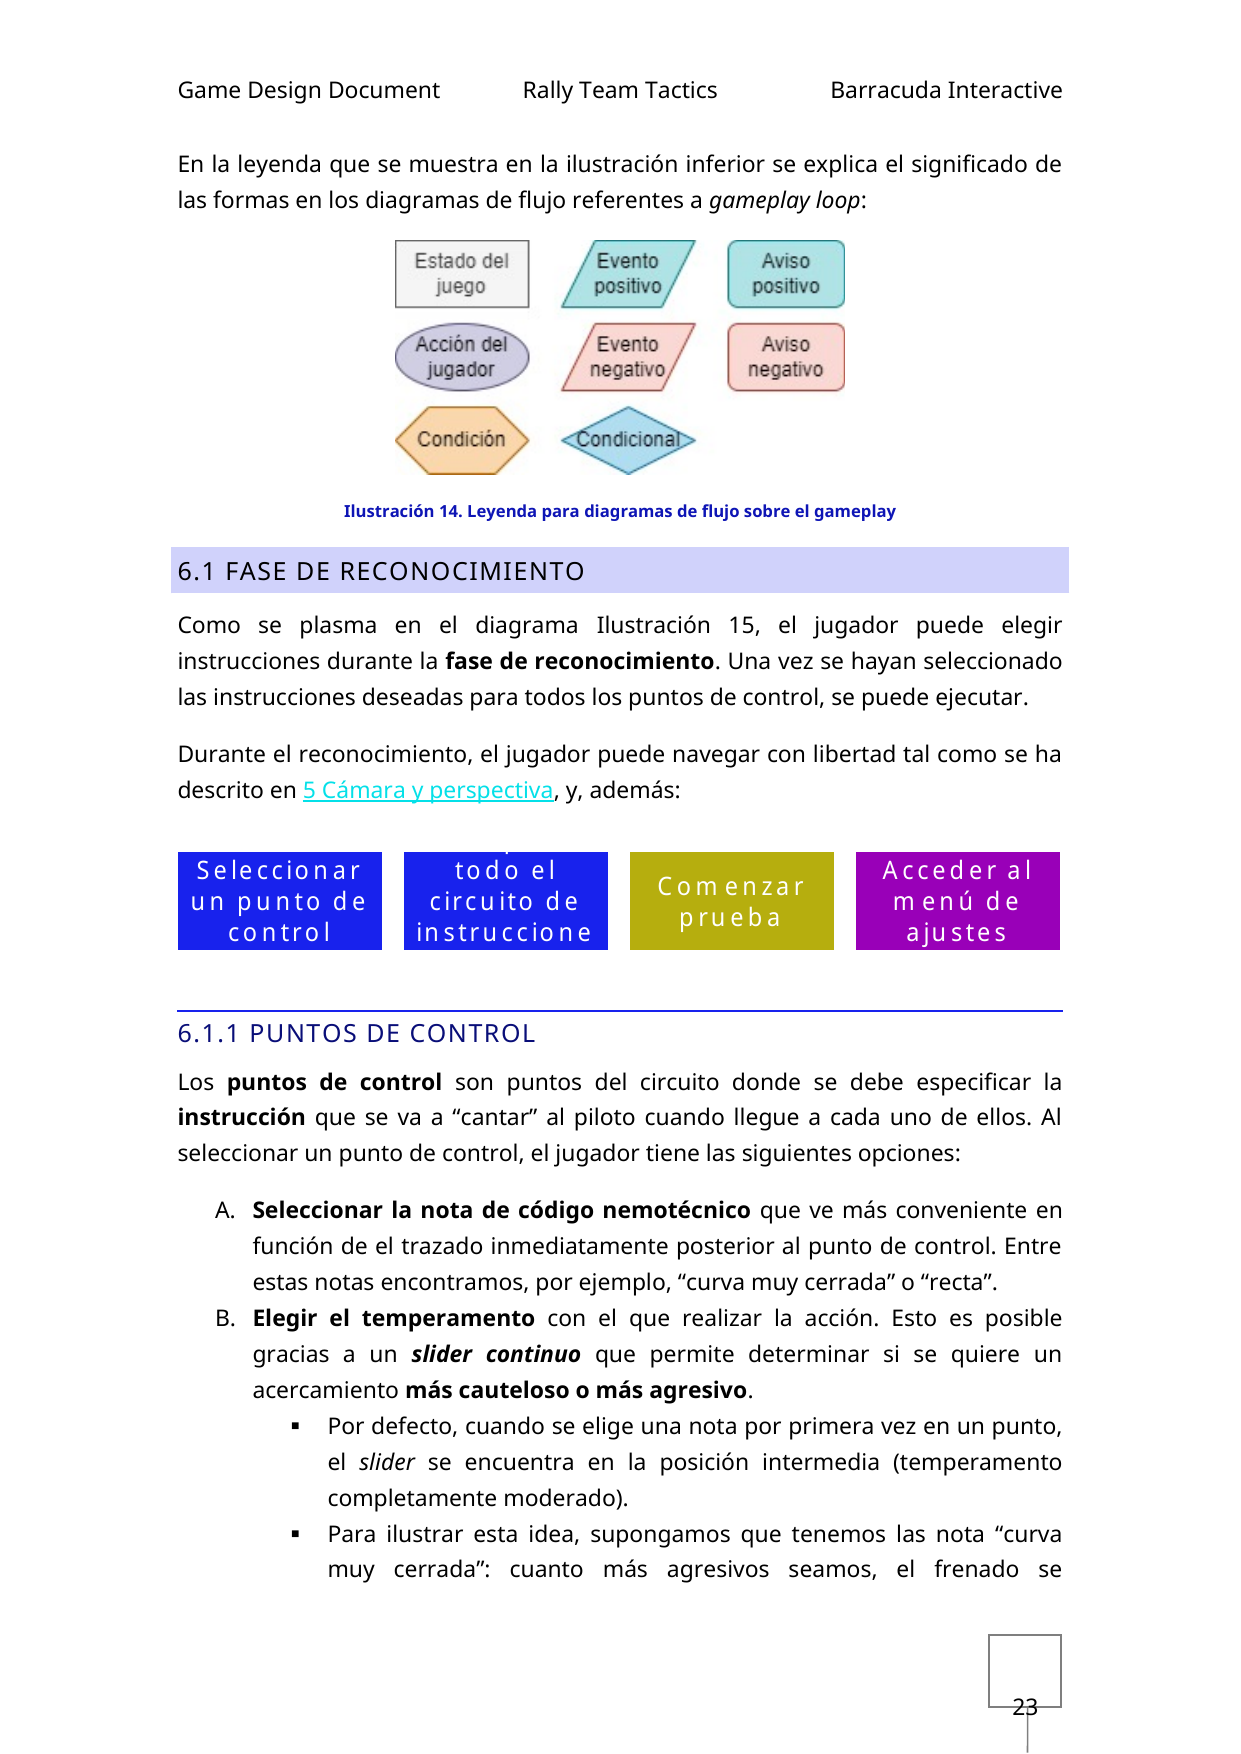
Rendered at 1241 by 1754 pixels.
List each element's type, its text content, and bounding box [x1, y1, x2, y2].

subtitle 6.1.1 Puntos de control [177, 1012, 1063, 1050]
list Seleccionar la nota de código nemotécnico que ve más conveniente en función de el trazado inmediatamente posterior al punto de control. Entre estas notas encontramos, por ejemplo, “curva muy cerrada” o “recta”. [215, 1194, 1063, 1297]
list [290, 1517, 1063, 1585]
text Durante el reconocimiento, el jugador puede navegar con libertad tal como se ha descrito en 5 Cámara y perspectiva, y, además: [177, 738, 1063, 805]
text Los puntos de control son puntos del circuito donde se debe especificar la instrucción que se va a “cantar” al piloto cuando llegue a cada uno de ellos. Al seleccionar un punto de control, el jugador tiene las siguientes opciones: [177, 1065, 1063, 1168]
list Por defecto, cuando se elige una nota por primera vez en un punto, el slider se encuentra en la posición intermedia (temperamento completamente moderado). [290, 1410, 1063, 1513]
text En la leyenda que se muestra en la ilustración inferior se explica el significado de las formas en los diagramas de flujo referentes a gameplay loop: [177, 148, 1063, 215]
picture [395, 240, 845, 475]
text Como se plasma en el diagrama Ilustración 15, el jugador puede elegir instrucciones durante la fase de reconocimiento. Una vez se hayan seleccionado las instrucciones deseadas para todos los puntos de control, se puede ejecutar. [177, 609, 1063, 712]
subtitle 6.1 Fase de reconocimiento [177, 553, 1063, 587]
list Elegir el temperamento con el que realizar la acción. Esto es posible gracias a un slider continuo que permite determinar si se quiere un acercamiento más cauteloso o más agresivo. [215, 1302, 1063, 1405]
